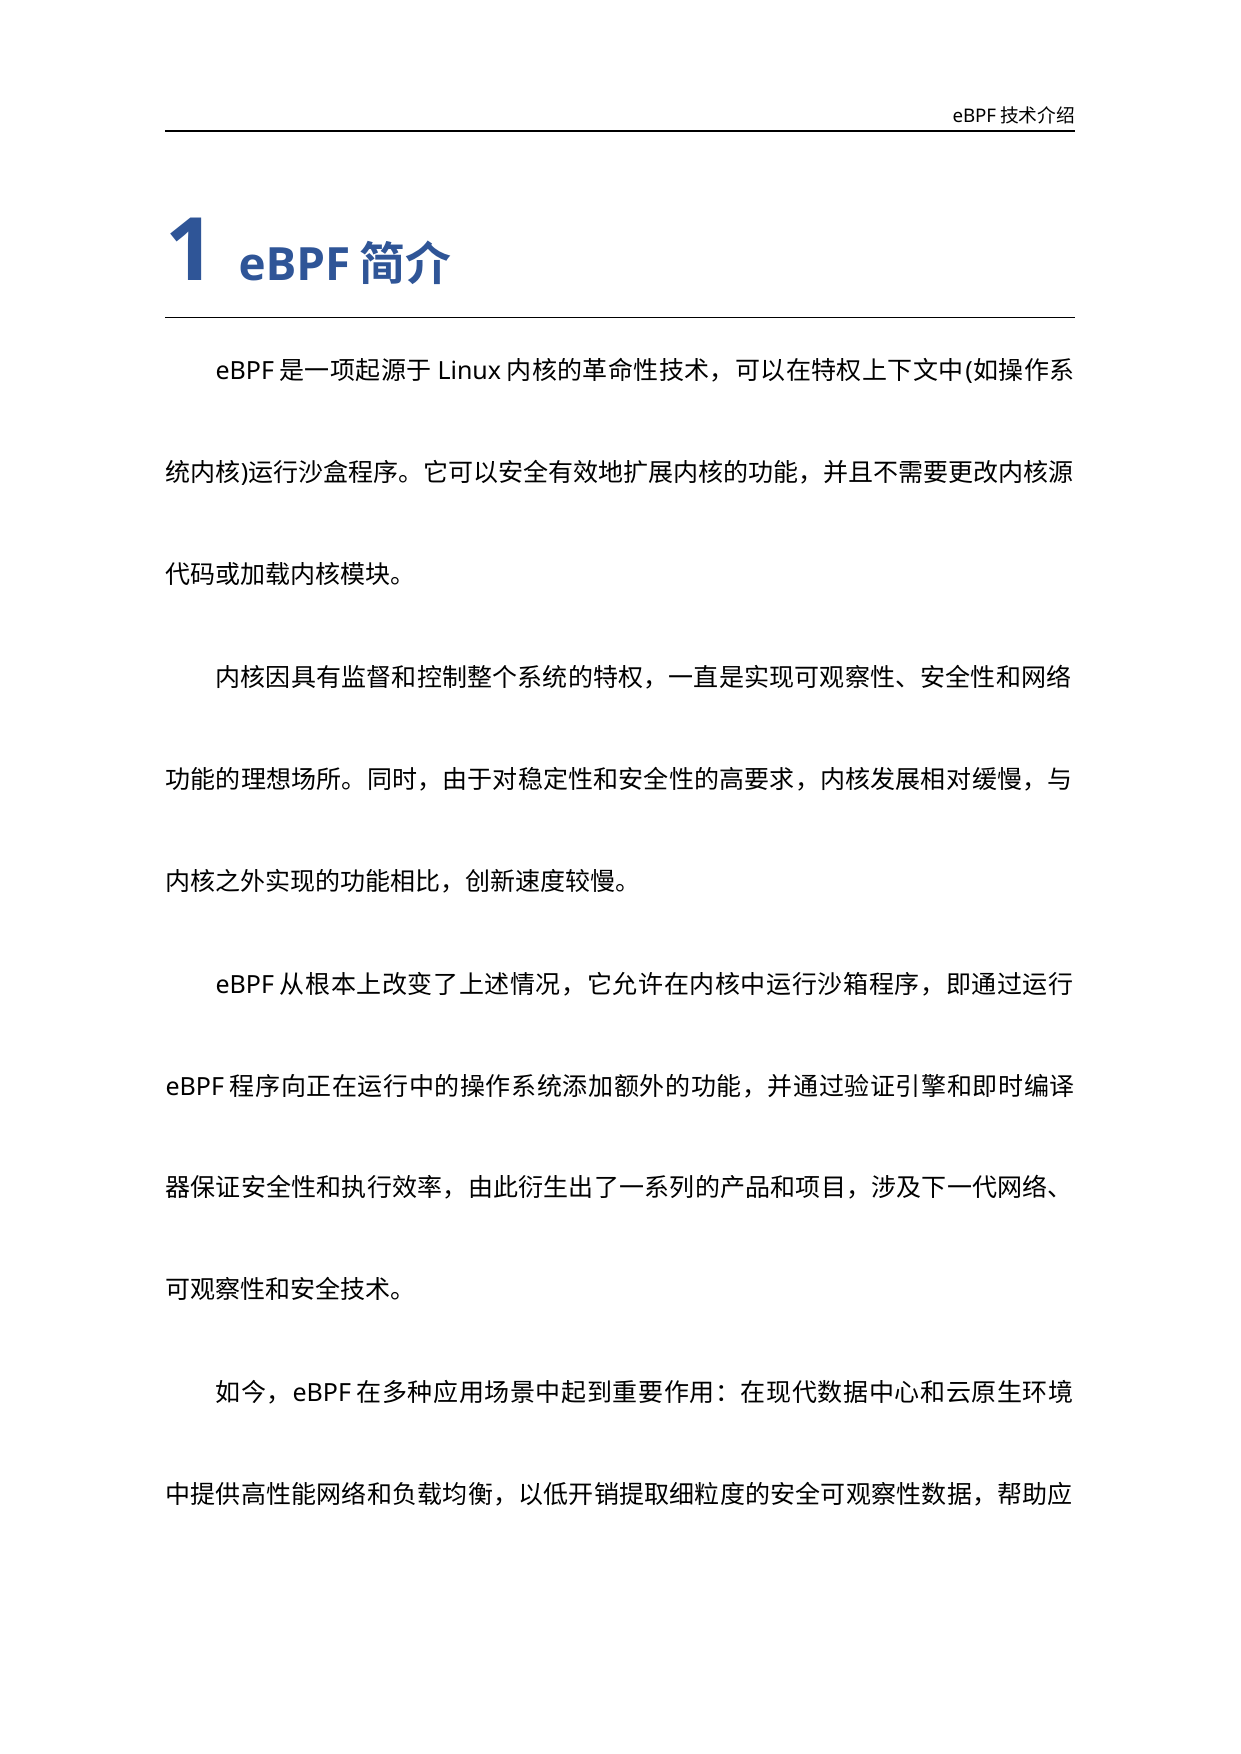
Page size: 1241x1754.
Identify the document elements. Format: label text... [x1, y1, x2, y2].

text eBPF是一项起源于Linux内核的革命性技术，可以在特权上下文中(如操作系统内核)运行沙盒程序。它可以安全有效地扩展内核的功能，并且不需要更改内核源代码或加载内核模块。 [165, 335, 1075, 606]
text 内核因具有监督和控制整个系统的特权，一直是实现可观察性、安全性和网络功能的理想场所。同时，由于对稳定性和安全性的高要求，内核发展相对缓慢，与内核之外实现的功能相比，创新速度较慢。 [165, 642, 1075, 913]
text eBPF从根本上改变了上述情况，它允许在内核中运行沙箱程序，即通过运行eBPF程序向正在运行中的操作系统添加额外的功能，并通过验证引擎和即时编译器保证安全性和执行效率，由此衍生出了一系列的产品和项目，涉及下一代网络、可观察性和安全技术。 [165, 948, 1075, 1322]
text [165, 1357, 1075, 1527]
subtitle eBPF简介 [165, 179, 1075, 317]
